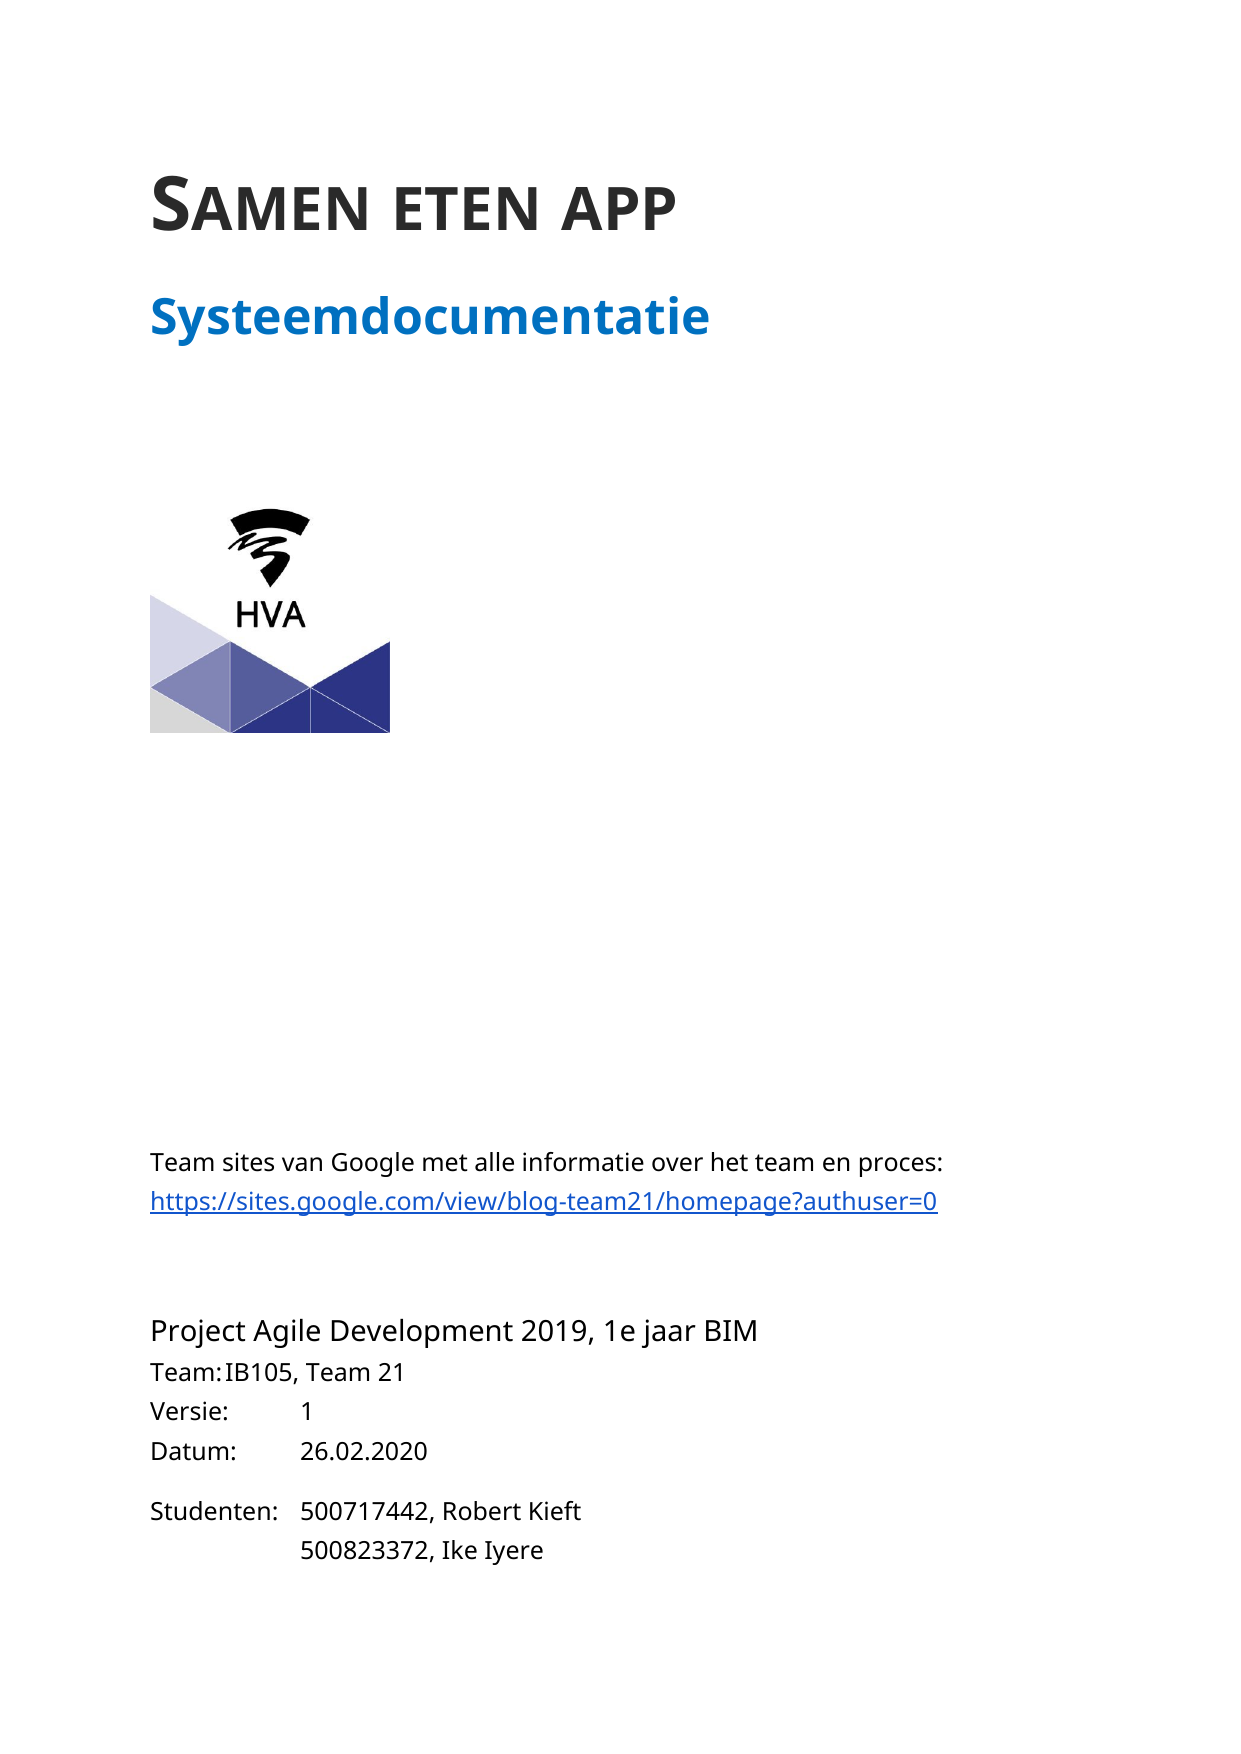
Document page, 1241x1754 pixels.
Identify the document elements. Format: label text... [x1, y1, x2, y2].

text Project Agile Development 2019, 1e jaar BIM Team: IB105, Team 21 Versie: 1 Datum: 26.02.2020 [150, 1310, 1090, 1467]
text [150, 1493, 1090, 1566]
picture [150, 492, 390, 733]
subtitle Systeemdocumentatie [150, 281, 1090, 349]
text Team sites van Google met alle informatie over het team en proces: https://sites.google.com/view/blog-team21/homepage?authuser=0 [150, 1144, 1090, 1218]
title Samen eten app [150, 150, 1090, 252]
